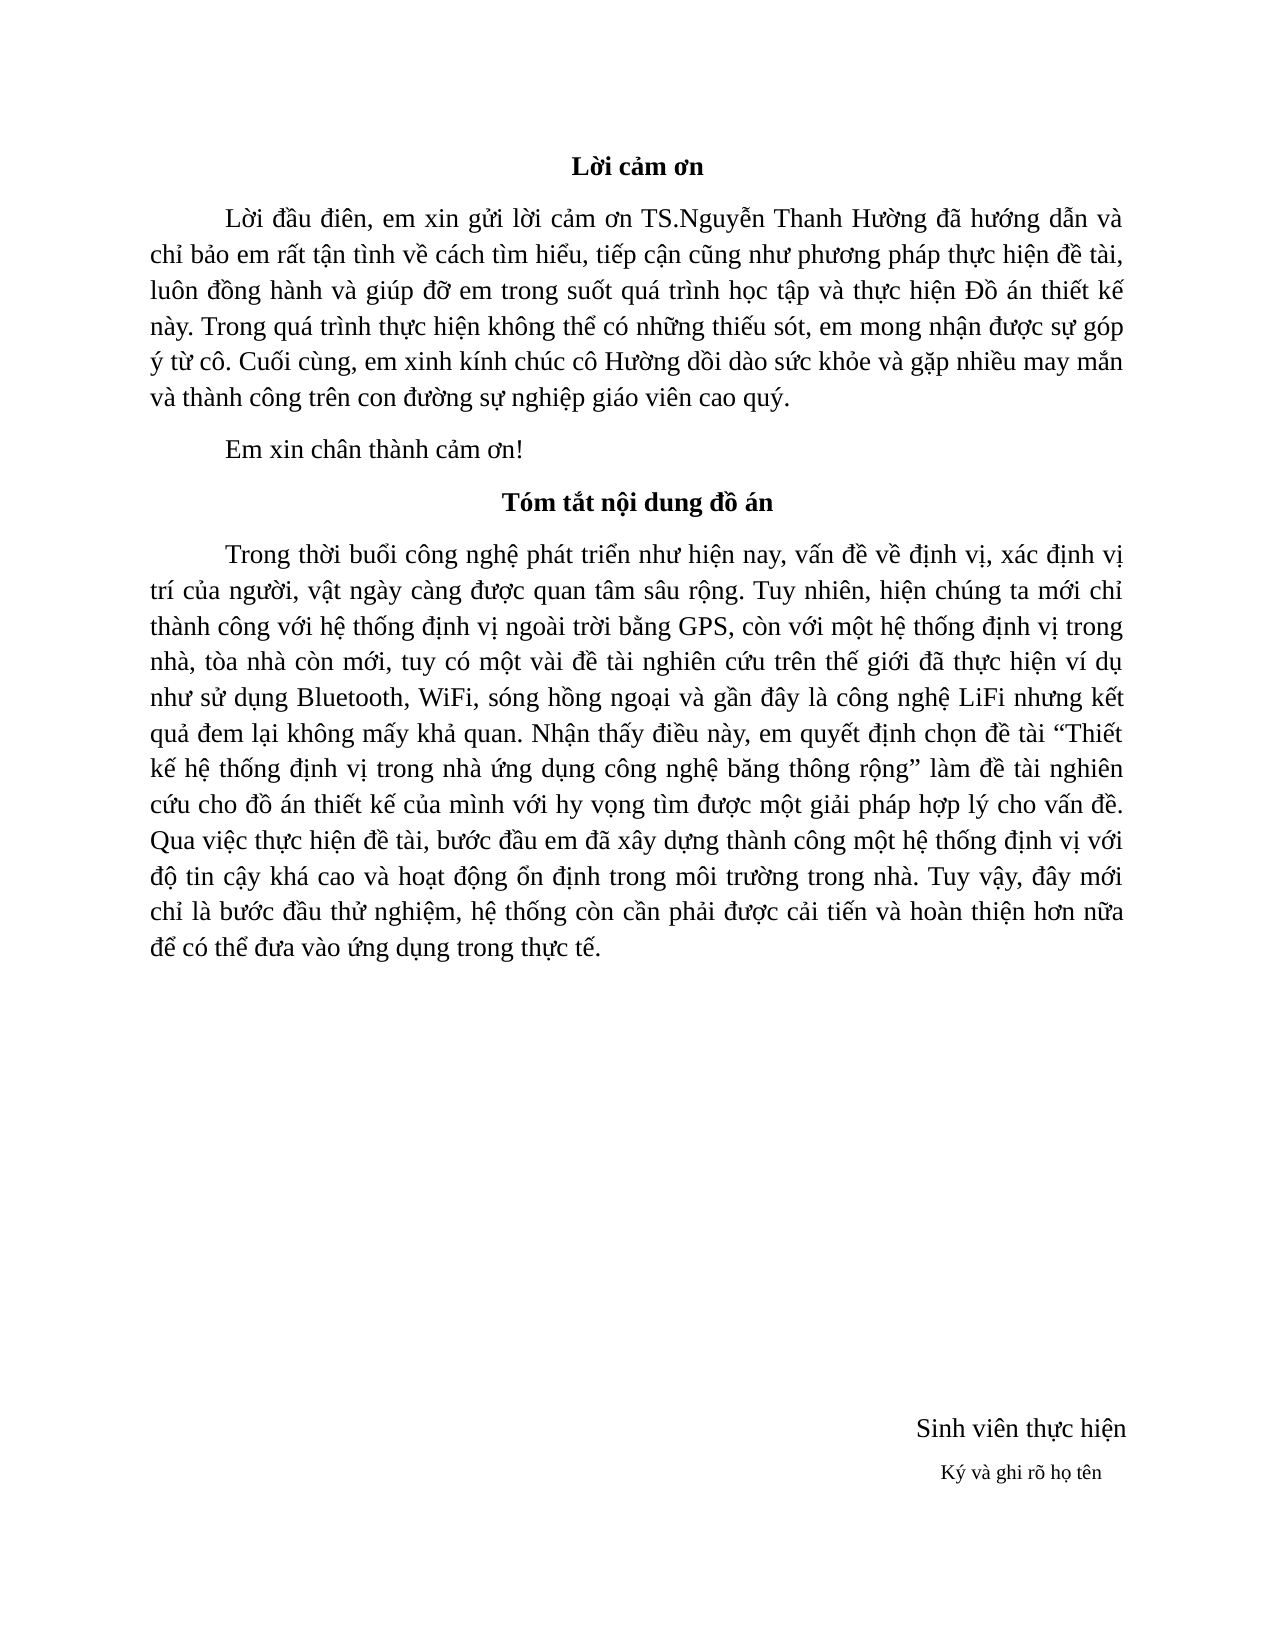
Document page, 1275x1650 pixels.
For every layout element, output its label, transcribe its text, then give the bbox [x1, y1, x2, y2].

text Trong thời buổi công nghệ phát triển như hiện nay, vấn đề về định vị, xác định vị trí của người, vật ngày càng được quan tâm sâu rộng. Tuy nhiên, hiện chúng ta mới chỉ thành công với hệ thống định vị ngoài trời bằng GPS, còn với một hệ thống định vị trong nhà, tòa nhà còn mới, tuy có một vài đề tài nghiên cứu trên thế giới đã thực hiện ví dụ như sử dụng Bluetooth, WiFi, sóng hồng ngoại và gần đây là công nghệ LiFi nhưng kết quả đem lại không mấy khả quan. Nhận thấy điều này, em quyết định chọn đề tài “Thiết kế hệ thống định vị trong nhà ứng dụng công nghệ băng thông rộng” làm đề tài nghiên cứu cho đồ án thiết kế của mình với hy vọng tìm được một giải pháp hợp lý cho vấn đề. Qua việc thực hiện đề tài, bước đầu em đã xây dựng thành công một hệ thống định vị với độ tin cậy khá cao và hoạt động ổn định trong môi trường trong nhà. Tuy vậy, đây mới chỉ là bước đầu thử nghiệm, hệ thống còn cần phải được cải tiến và hoàn thiện hơn nữa để có thể đưa vào ứng dụng trong thực tế. [150, 538, 1125, 962]
text Tóm tắt nội dung đồ án [150, 486, 1125, 517]
text Lời cảm ơn [150, 150, 1125, 181]
text Lời đầu điên, em xin gửi lời cảm ơn TS.Nguyễn Thanh Hường đã hướng dẫn và chỉ bảo em rất tận tình về cách tìm hiểu, tiếp cận cũng như phương pháp thực hiện đề tài, luôn đồng hành và giúp đỡ em trong suốt quá trình học tập và thực hiện Đồ án thiết kế này. Trong quá trình thực hiện không thể có những thiếu sót, em mong nhận được sự góp ý từ cô. Cuối cùng, em xinh kính chúc cô Hường dồi dào sức khỏe và gặp nhiều may mắn và thành công trên con đường sự nghiệp giáo viên cao quý. [150, 202, 1125, 412]
text Em xin chân thành cảm ơn! [150, 433, 1125, 464]
